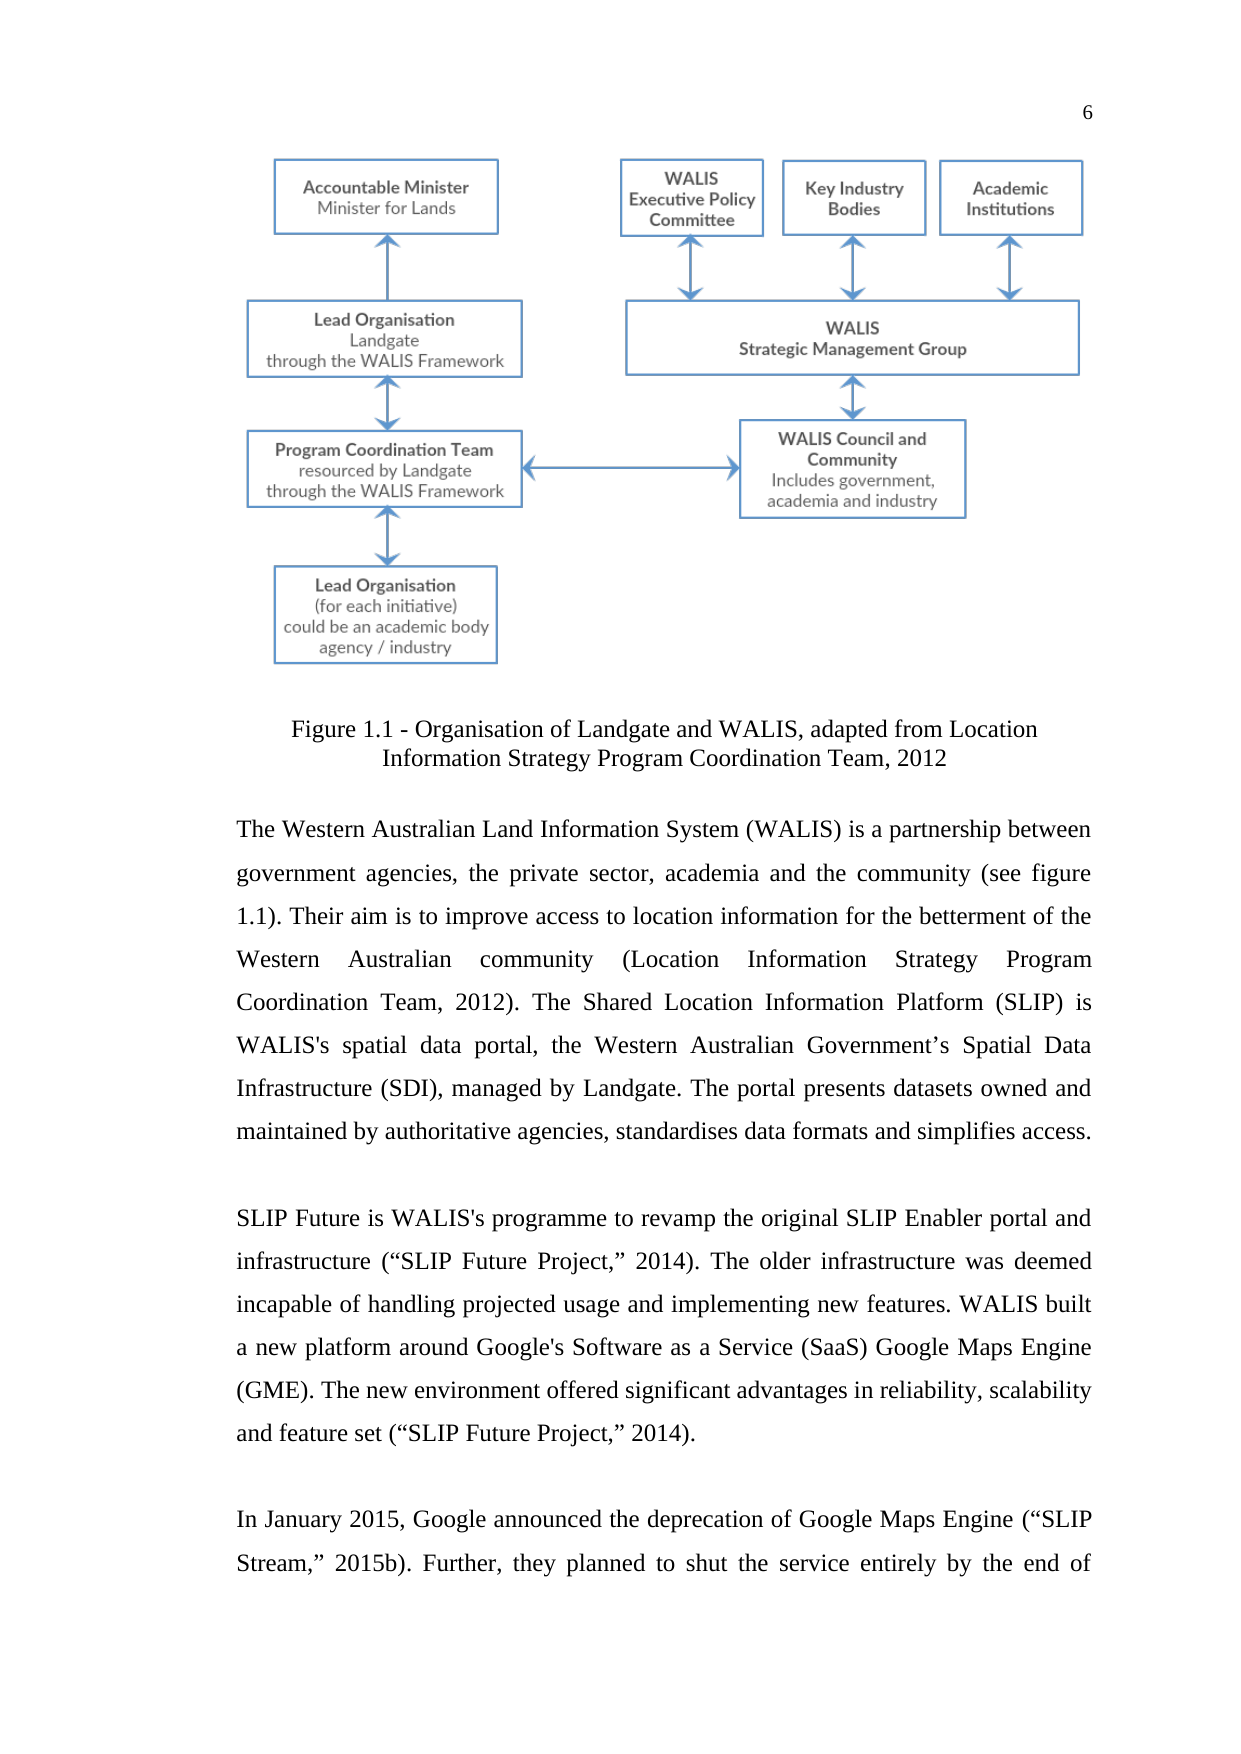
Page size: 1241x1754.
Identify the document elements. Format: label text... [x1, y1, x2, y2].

text The Western Australian Land Information System (WALIS) is a partnership between government agencies, the private sector, academia and the community (see figure 1.1). Their aim is to improve access to location information for the betterment of the Western Australian community (Location Information Strategy Program Coordination Team, 2012). The Shared Location Information Platform (SLIP) is WALIS's spatial data portal, the Western Australian Government’s Spatial Data Infrastructure (SDI), managed by Landgate. The portal presents datasets owned and maintained by authoritative agencies, standardises data formats and simplifies access. [236, 814, 1092, 1145]
picture [236, 149, 1093, 675]
text Figure 1.1 - Organisation of Landgate and WALIS, adapted from Location Information Strategy Program Coordination Team, 2012 [236, 714, 1092, 771]
text SLIP Future is WALIS's programme to revamp the original SLIP Enabler portal and infrastructure (“SLIP Future Project,” 2014). The older infrastructure was deemed incapable of handling projected usage and implementing new features. WALIS built a new platform around Google's Software as a Service (SaaS) Google Maps Engine (GME). The new environment offered significant advantages in reliability, scalability and feature set (“SLIP Future Project,” 2014). [236, 1203, 1092, 1447]
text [236, 1504, 1092, 1576]
